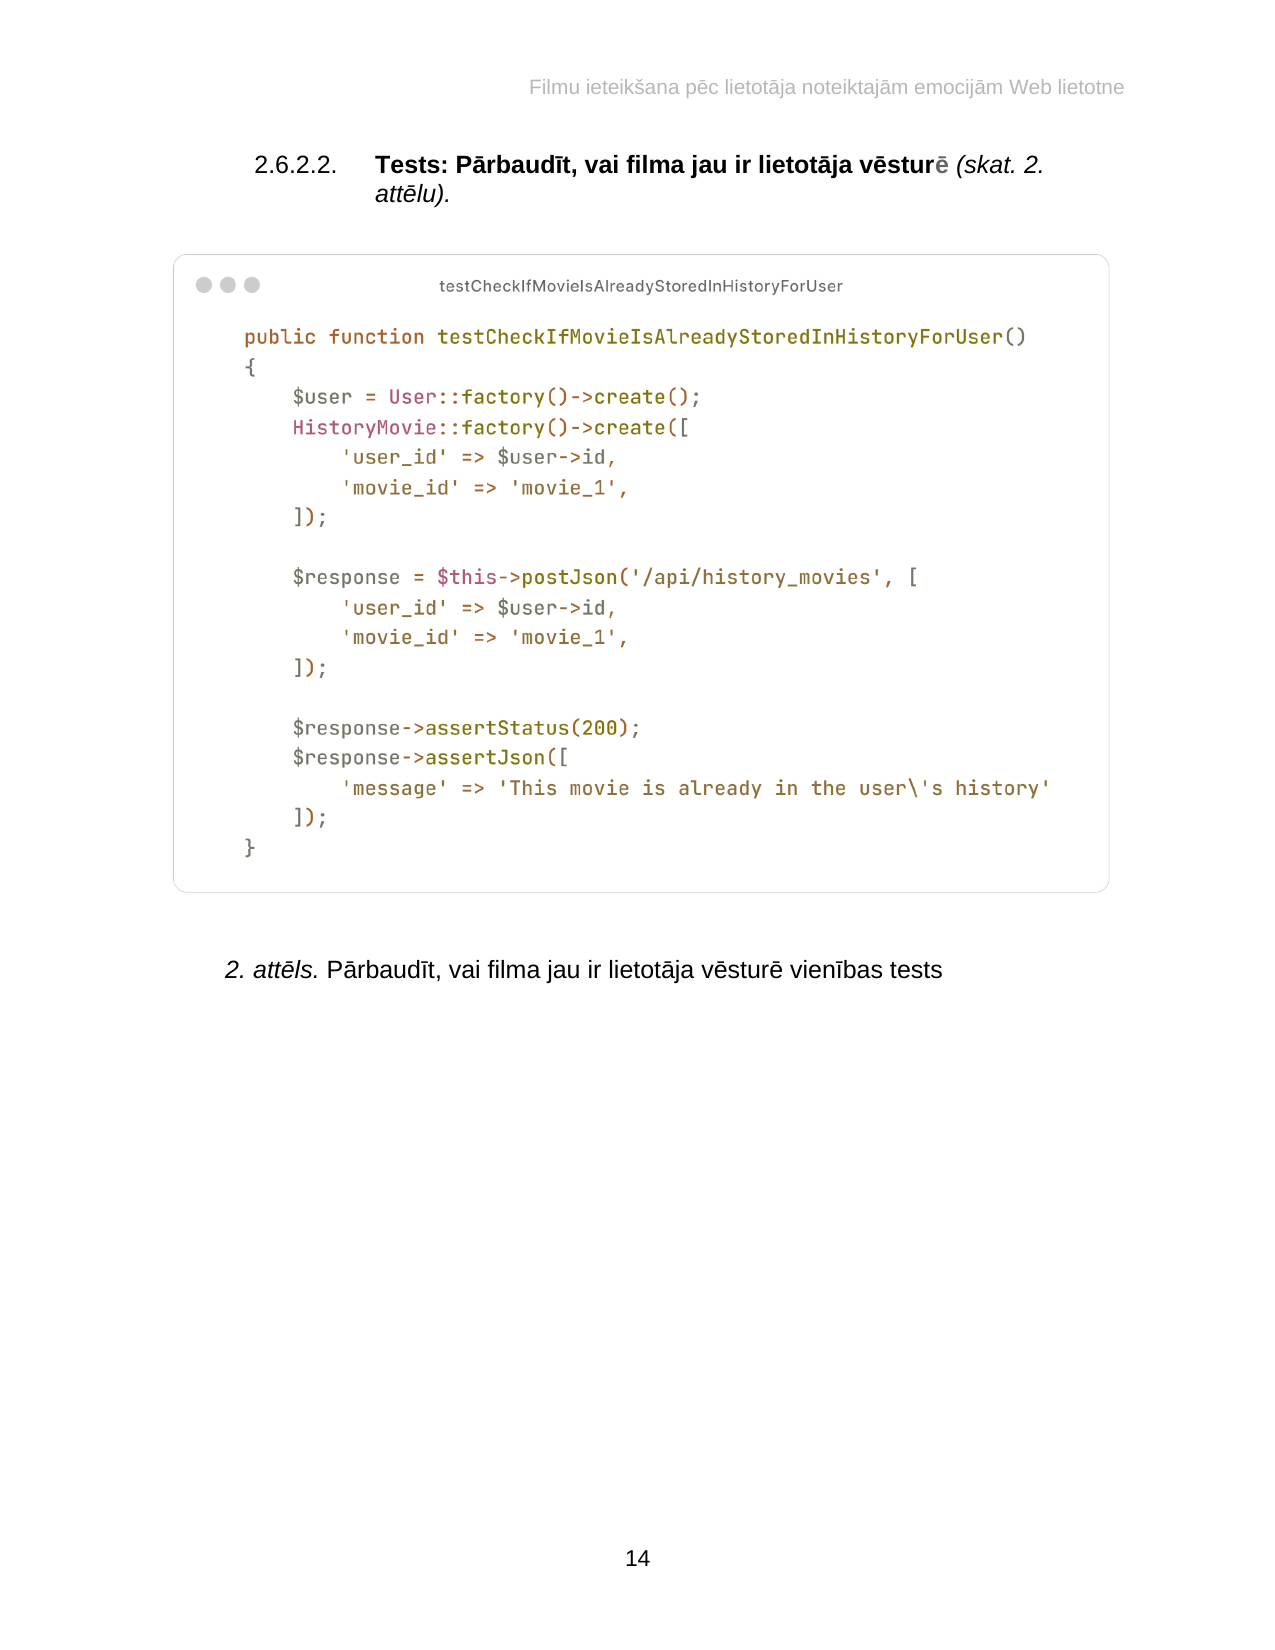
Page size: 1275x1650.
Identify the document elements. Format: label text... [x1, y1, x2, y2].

subtitle Tests: Pārbaudīt, vai filma jau ir lietotāja vēsturē (skat. 2. attēlu). [337, 150, 1125, 207]
picture [153, 234, 1129, 912]
